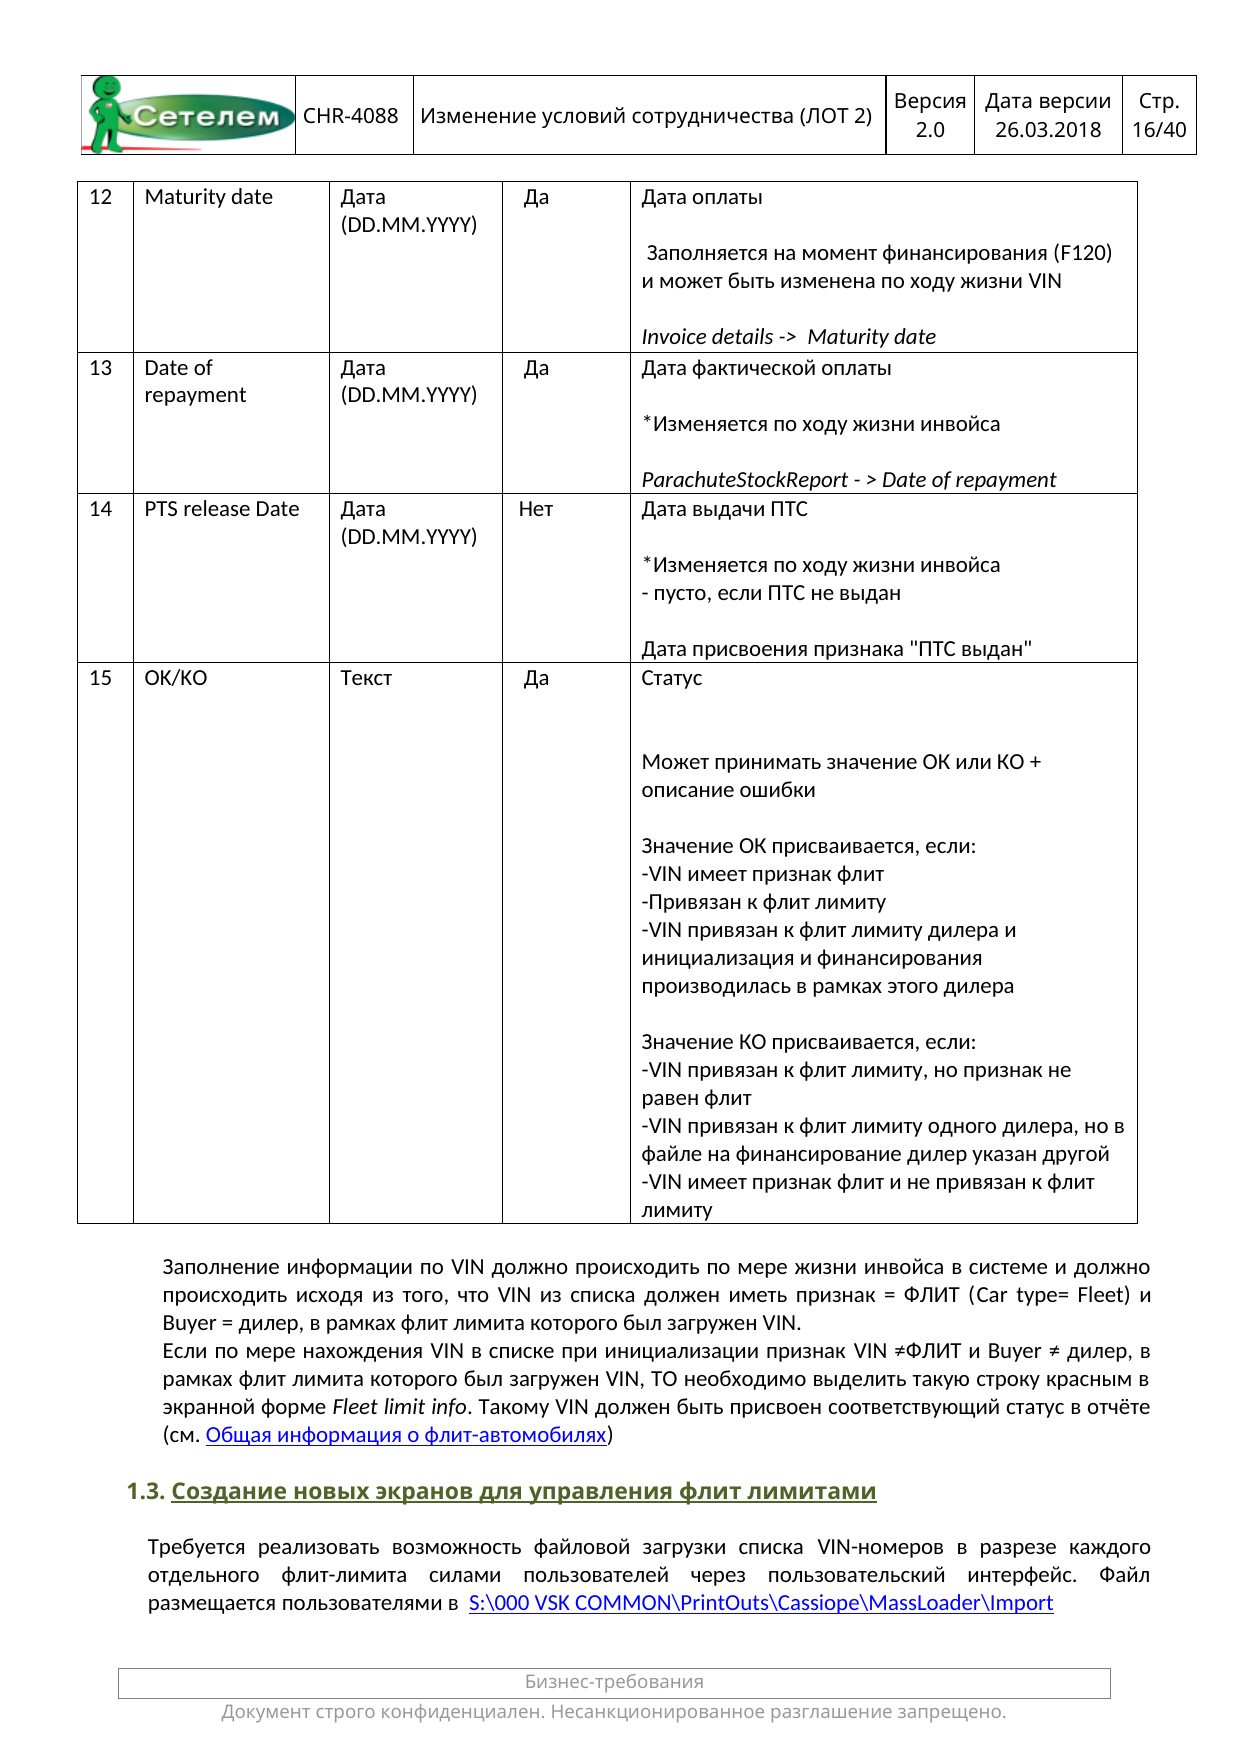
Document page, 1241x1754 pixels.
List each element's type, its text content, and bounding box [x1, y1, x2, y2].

table_cell 15 [78, 663, 133, 1223]
table_cell Дата выдачи ПТС *Изменяется по ходу жизни инвойса - пусто, если ПТС не выдан Дата присвоения признака "ПТС выдан" [631, 494, 1137, 662]
text Заполнение информации по VIN должно происходить по мере жизни инвойса в системе и должно происходить исходя из того, что VIN из списка должен иметь признак = ФЛИТ (Car type= Fleet) и Buyer = дилер, в рамках флит лимита которого был загружен VIN. [162, 1252, 1152, 1336]
table_cell PTS release Date [134, 494, 329, 662]
table_cell Date of repayment [134, 353, 329, 493]
table_cell Дата (DD.MM.YYYY) [330, 353, 502, 493]
table_cell 12 [78, 182, 133, 352]
table_cell Текст [330, 663, 502, 1223]
table_cell Дата фактической оплаты *Изменяется по ходу жизни инвойса ParachuteStockReport - > Date of repayment [631, 353, 1137, 493]
table_cell Да [503, 182, 630, 352]
table_cell Да [503, 353, 630, 493]
table_cell Maturity date [134, 182, 329, 352]
table_cell Статус Может принимать значение ОК или КО + описание ошибки Значение ОК присваивается, если: -VIN имеет признак флит -Привязан к флит лимиту -VIN привязан к флит лимиту дилера и инициализация и финансирования производилась в рамках этого дилера Значение КО присваивается, если: -VIN привязан к флит лимиту, но признак не равен флит -VIN привязан к флит лимиту одного дилера, но в файле на финансирование дилер указан другой -VIN имеет признак флит и не привязан к флит лимиту [631, 663, 1137, 1223]
table_cell Да [503, 663, 630, 1223]
table_cell Дата (DD.MM.YYYY) [330, 182, 502, 352]
table_cell 13 [78, 353, 133, 493]
table_cell Дата (DD.MM.YYYY) [330, 494, 502, 662]
text Если по мере нахождения VIN в списке при инициализации признак VIN ≠ФЛИТ и Buyer ≠ дилер, в рамках флит лимита которого был загружен VIN, ТО необходимо выделить такую строку красным в экранной форме Fleet limit info. Такому VIN должен быть присвоен соответствующий статус в отчёте (см. Общая информация о флит-автомобилях) [162, 1336, 1152, 1448]
table_cell Нет [503, 494, 630, 662]
picture [81, 76, 295, 154]
list Создание новых экранов для управления флит лимитами [126, 1475, 1152, 1506]
table_cell OK/KO [134, 663, 329, 1223]
table_cell 14 [78, 494, 133, 662]
text Требуется реализовать возможность файловой загрузки списка VIN-номеров в разрезе каждого отдельного флит-лимита силами пользователей через пользовательский интерфейс. Файл размещается пользователями в S:\000 VSK COMMON\PrintOuts\Cassiope\MassLoader\Import [148, 1532, 1152, 1617]
table_cell Дата оплаты Заполняется на момент финансирования (F120) и может быть изменена по ходу жизни VIN Invoice details -> Maturity date [631, 182, 1137, 352]
